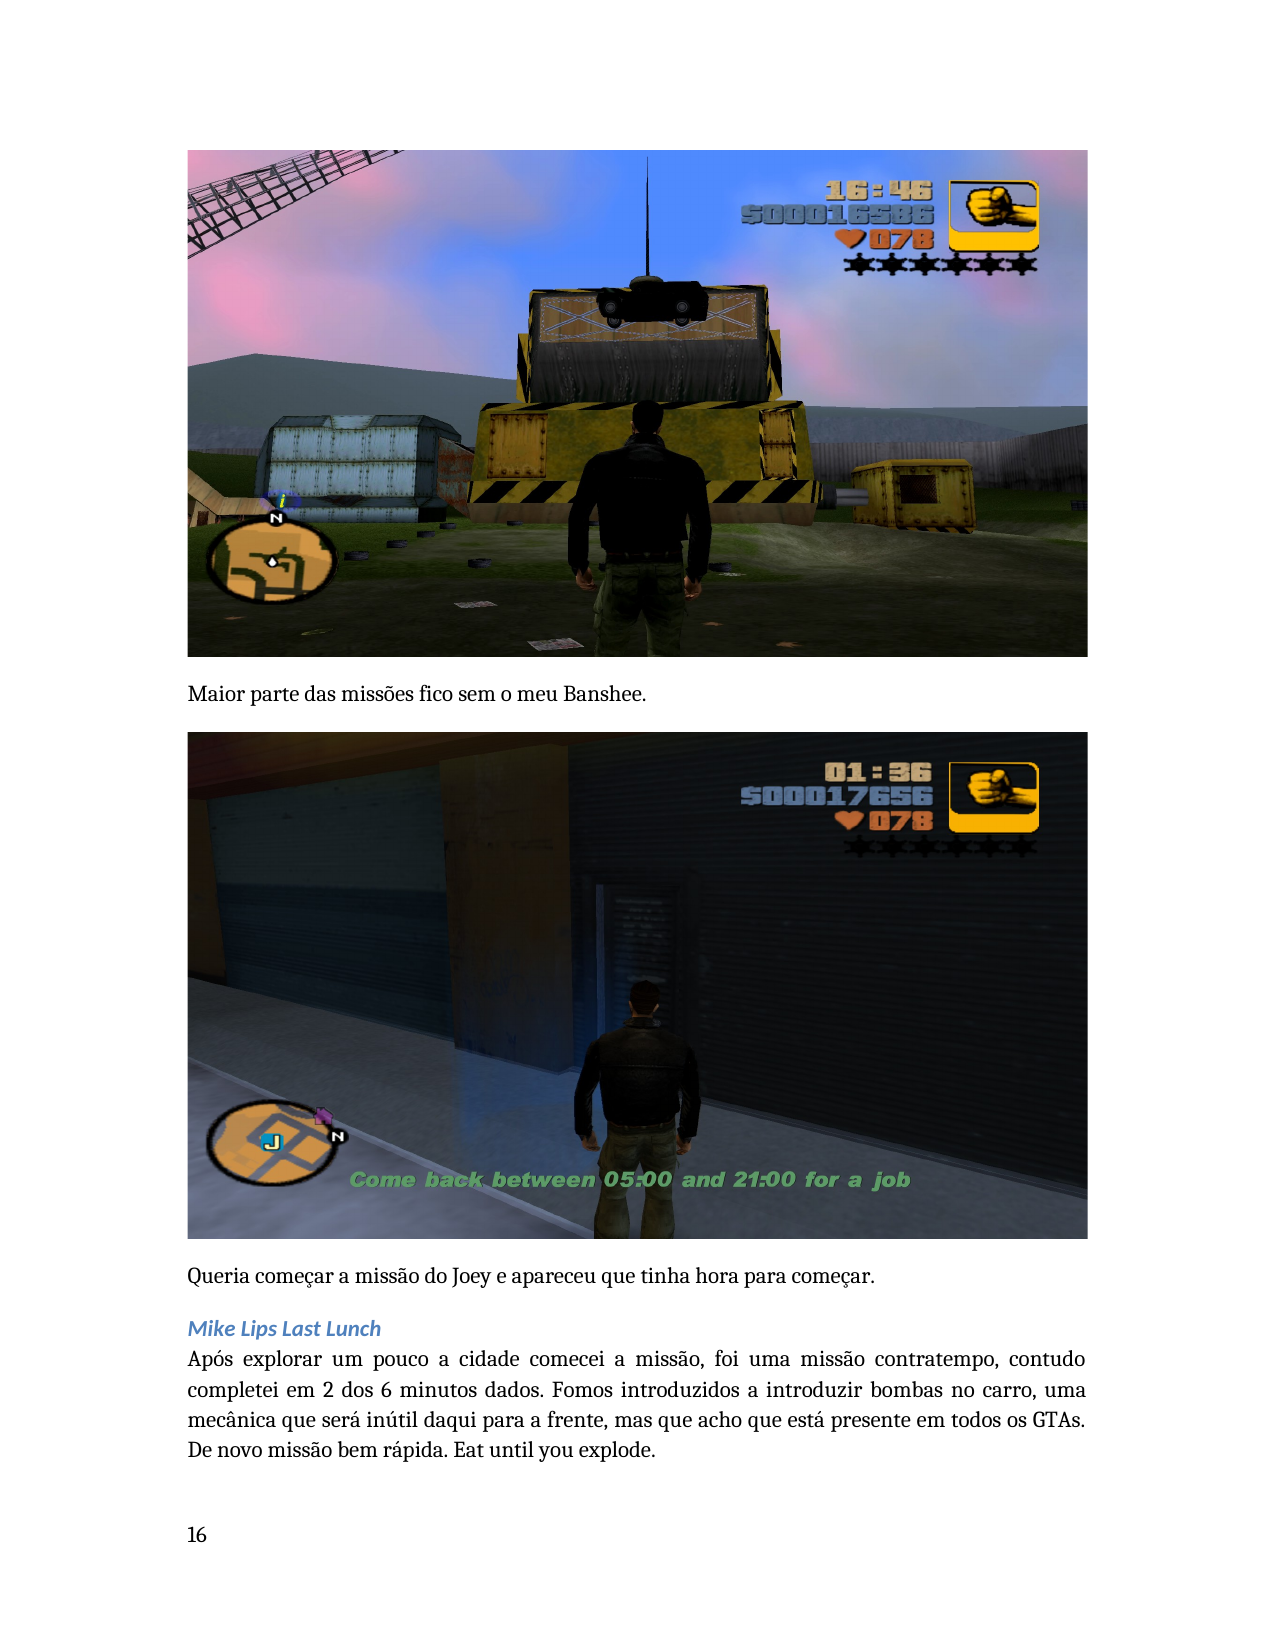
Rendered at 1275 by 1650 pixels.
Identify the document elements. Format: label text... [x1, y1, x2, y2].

text Maior parte das missões fico sem o meu Banshee. [187, 681, 1087, 707]
picture [187, 732, 1088, 1239]
text Após explorar um pouco a cidade comecei a missão, foi uma missão contratempo, contudo completei em 2 dos 6 minutos dados. Fomos introduzidos a introduzir bombas no carro, uma mecânica que será inútil daqui para a frente, mas que acho que está presente em todos os GTAs. De novo missão bem rápida. Eat until you explode. [187, 1346, 1087, 1463]
text Queria começar a missão do Joey e apareceu que tinha hora para começar. [187, 1263, 1087, 1289]
subtitle Mike Lips Last Lunch [187, 1314, 1087, 1342]
picture [187, 150, 1088, 657]
